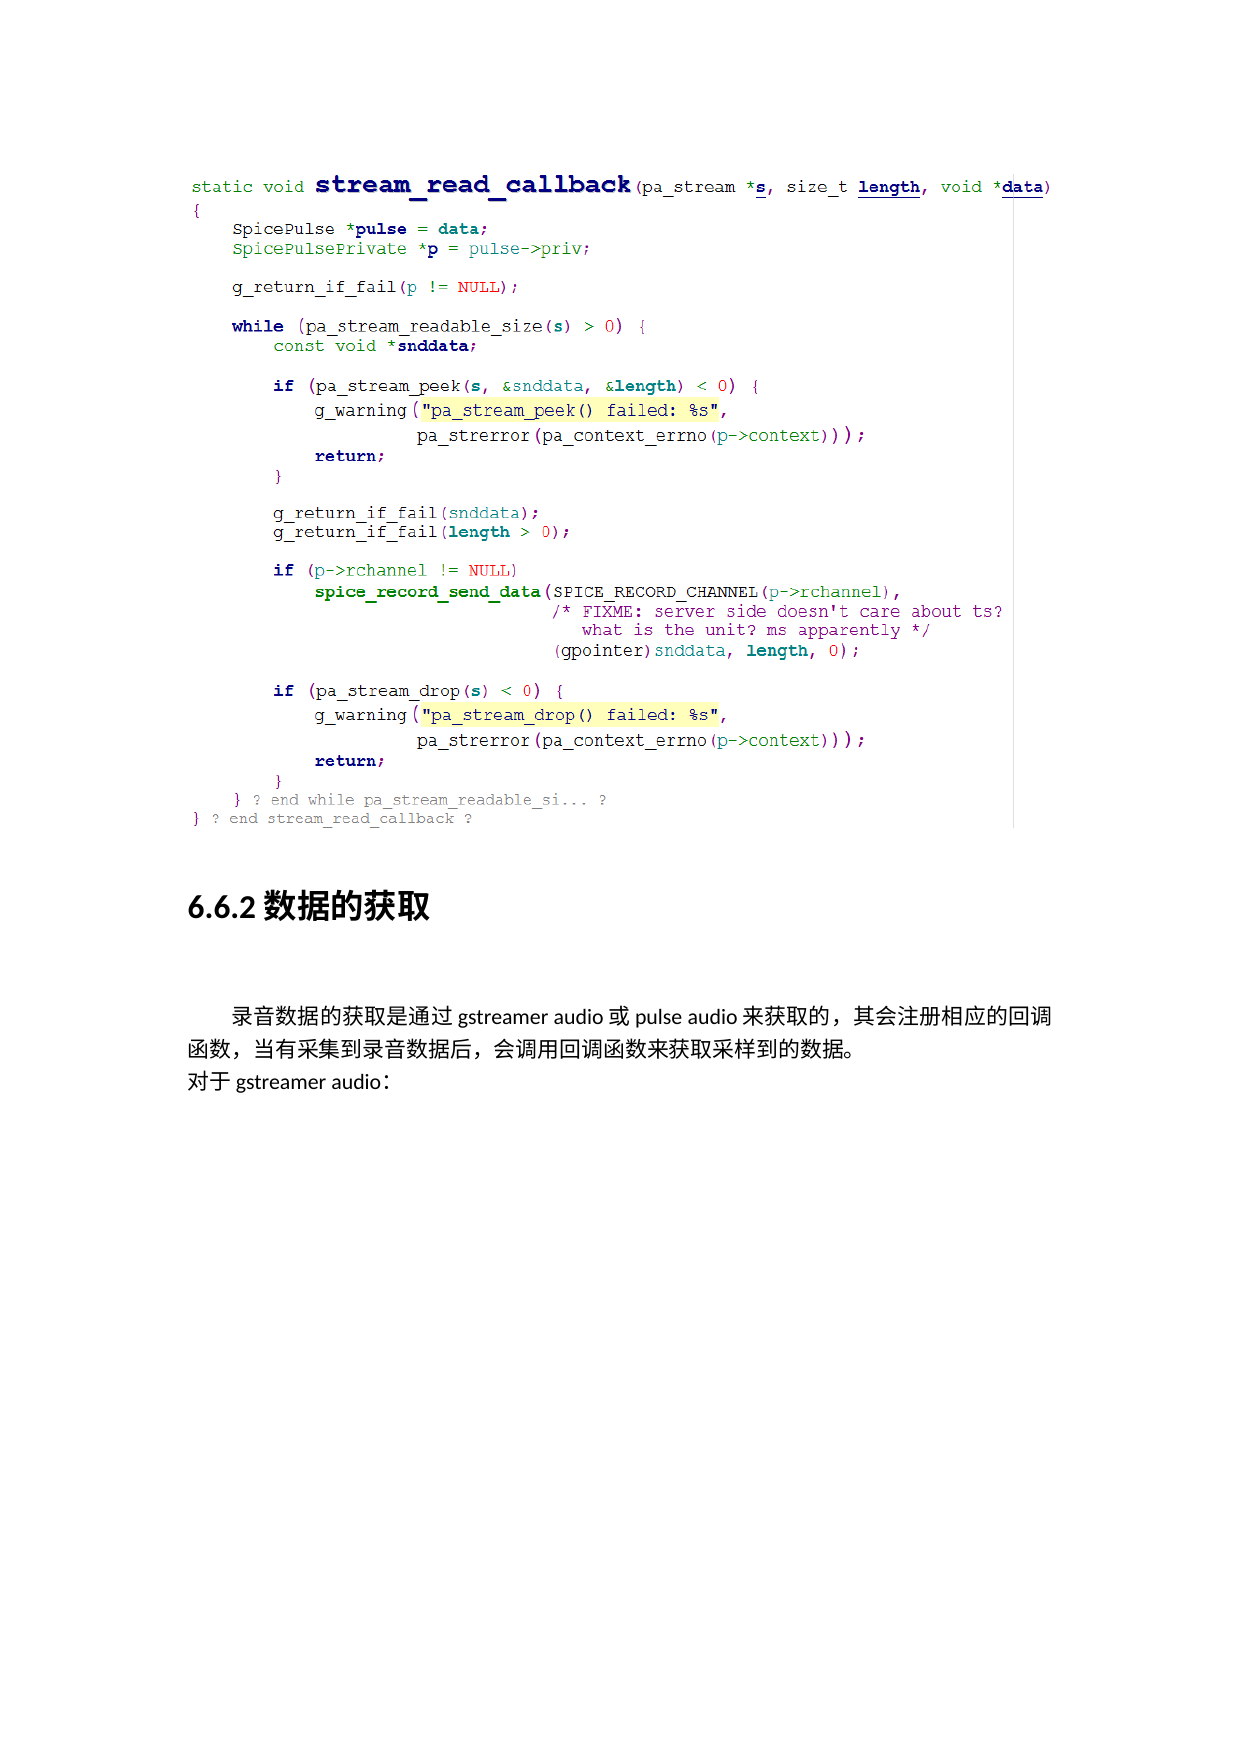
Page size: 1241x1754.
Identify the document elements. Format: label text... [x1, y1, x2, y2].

subtitle 6.6.2 数据的获取 [187, 872, 1053, 937]
picture [187, 174, 1056, 833]
text 录音数据的获取是通过gstreamer audio或pulse audio来获取的，其会注册相应的回调函数，当有采集到录音数据后，会调用回调函数来获取采样到的数据。 [187, 999, 1053, 1064]
text 对于gstreamer audio： [187, 1064, 1053, 1096]
